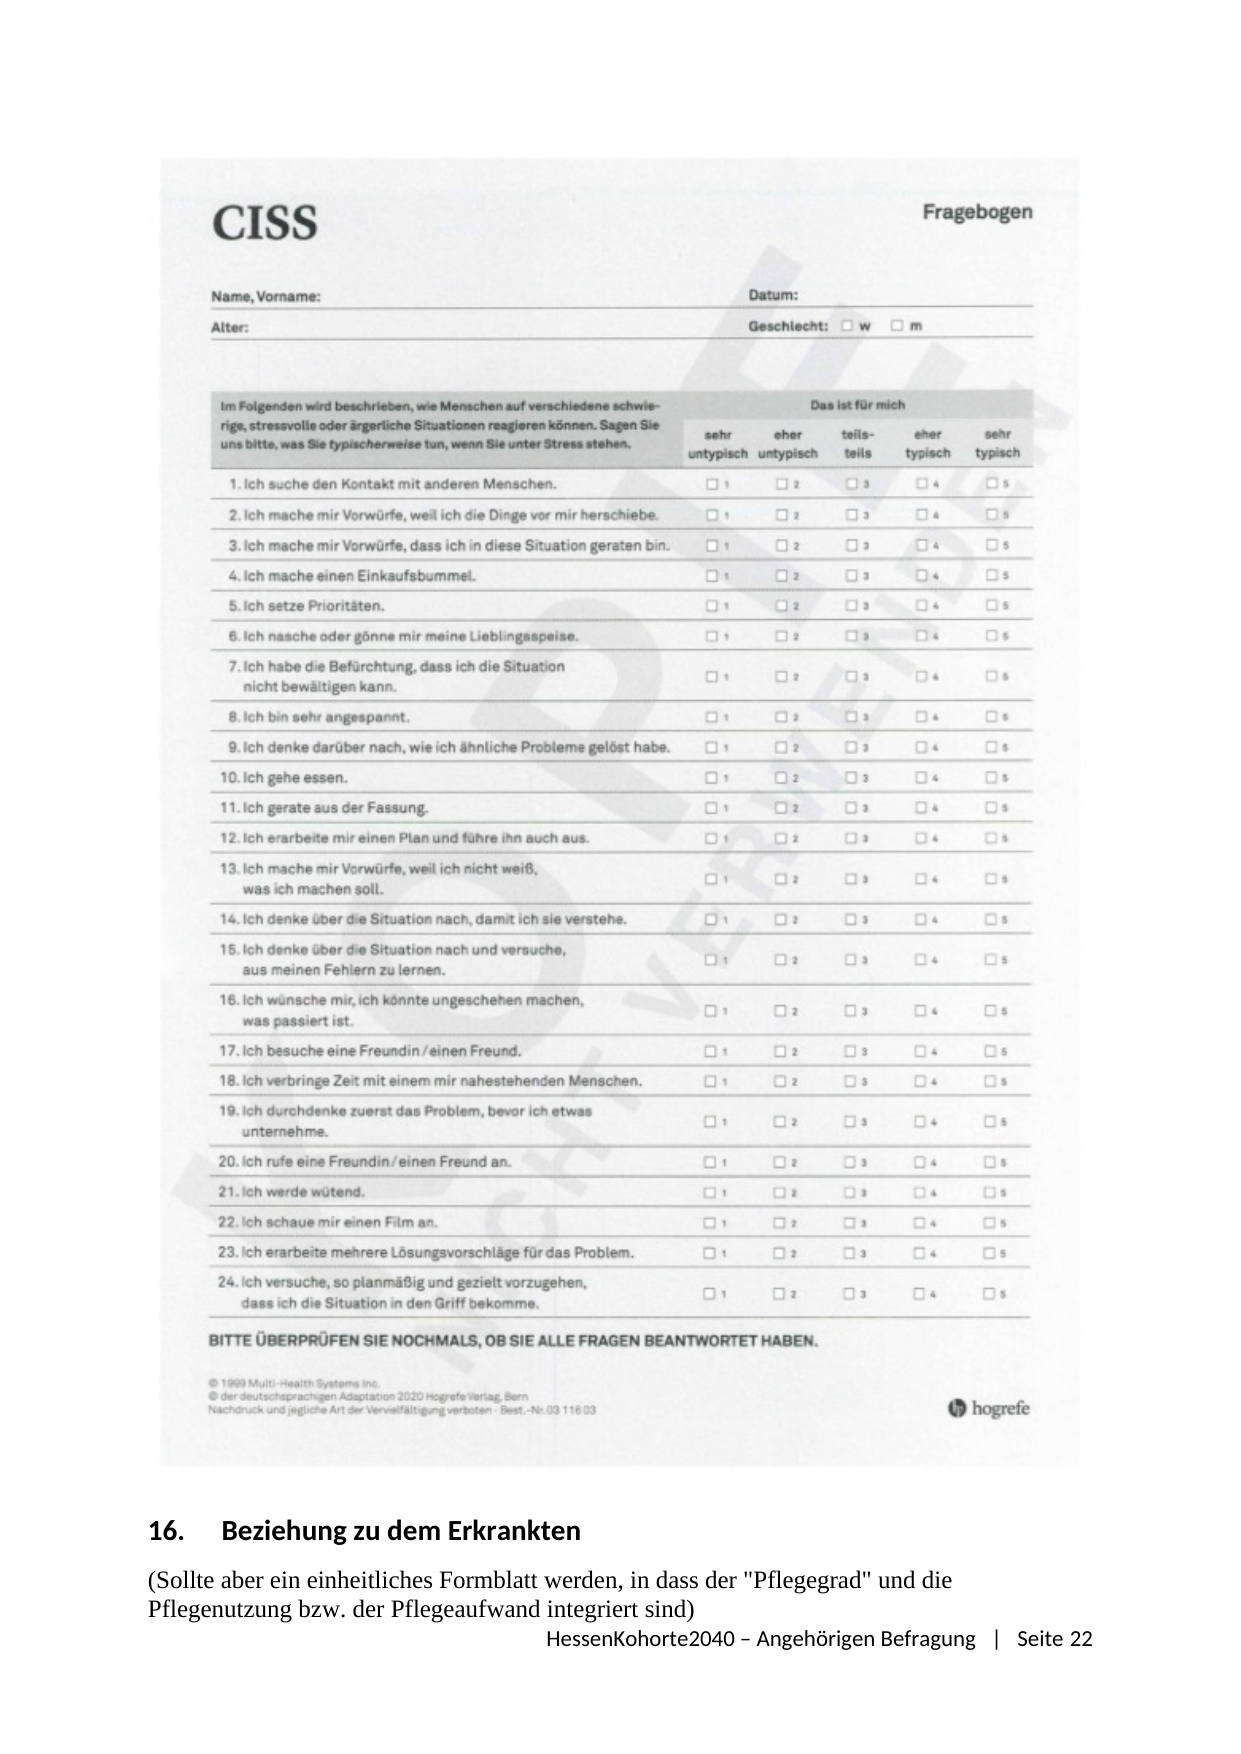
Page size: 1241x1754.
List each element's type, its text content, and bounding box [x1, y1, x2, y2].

text (Sollte aber ein einheitliches Formblatt werden, in dass der "Pflegegrad" und die Pflegenutzung bzw. der Pflegeaufwand integriert sind) [148, 1565, 1093, 1623]
picture [147, 147, 1093, 1485]
subtitle Beziehung zu dem Erkrankten [148, 1512, 1093, 1548]
